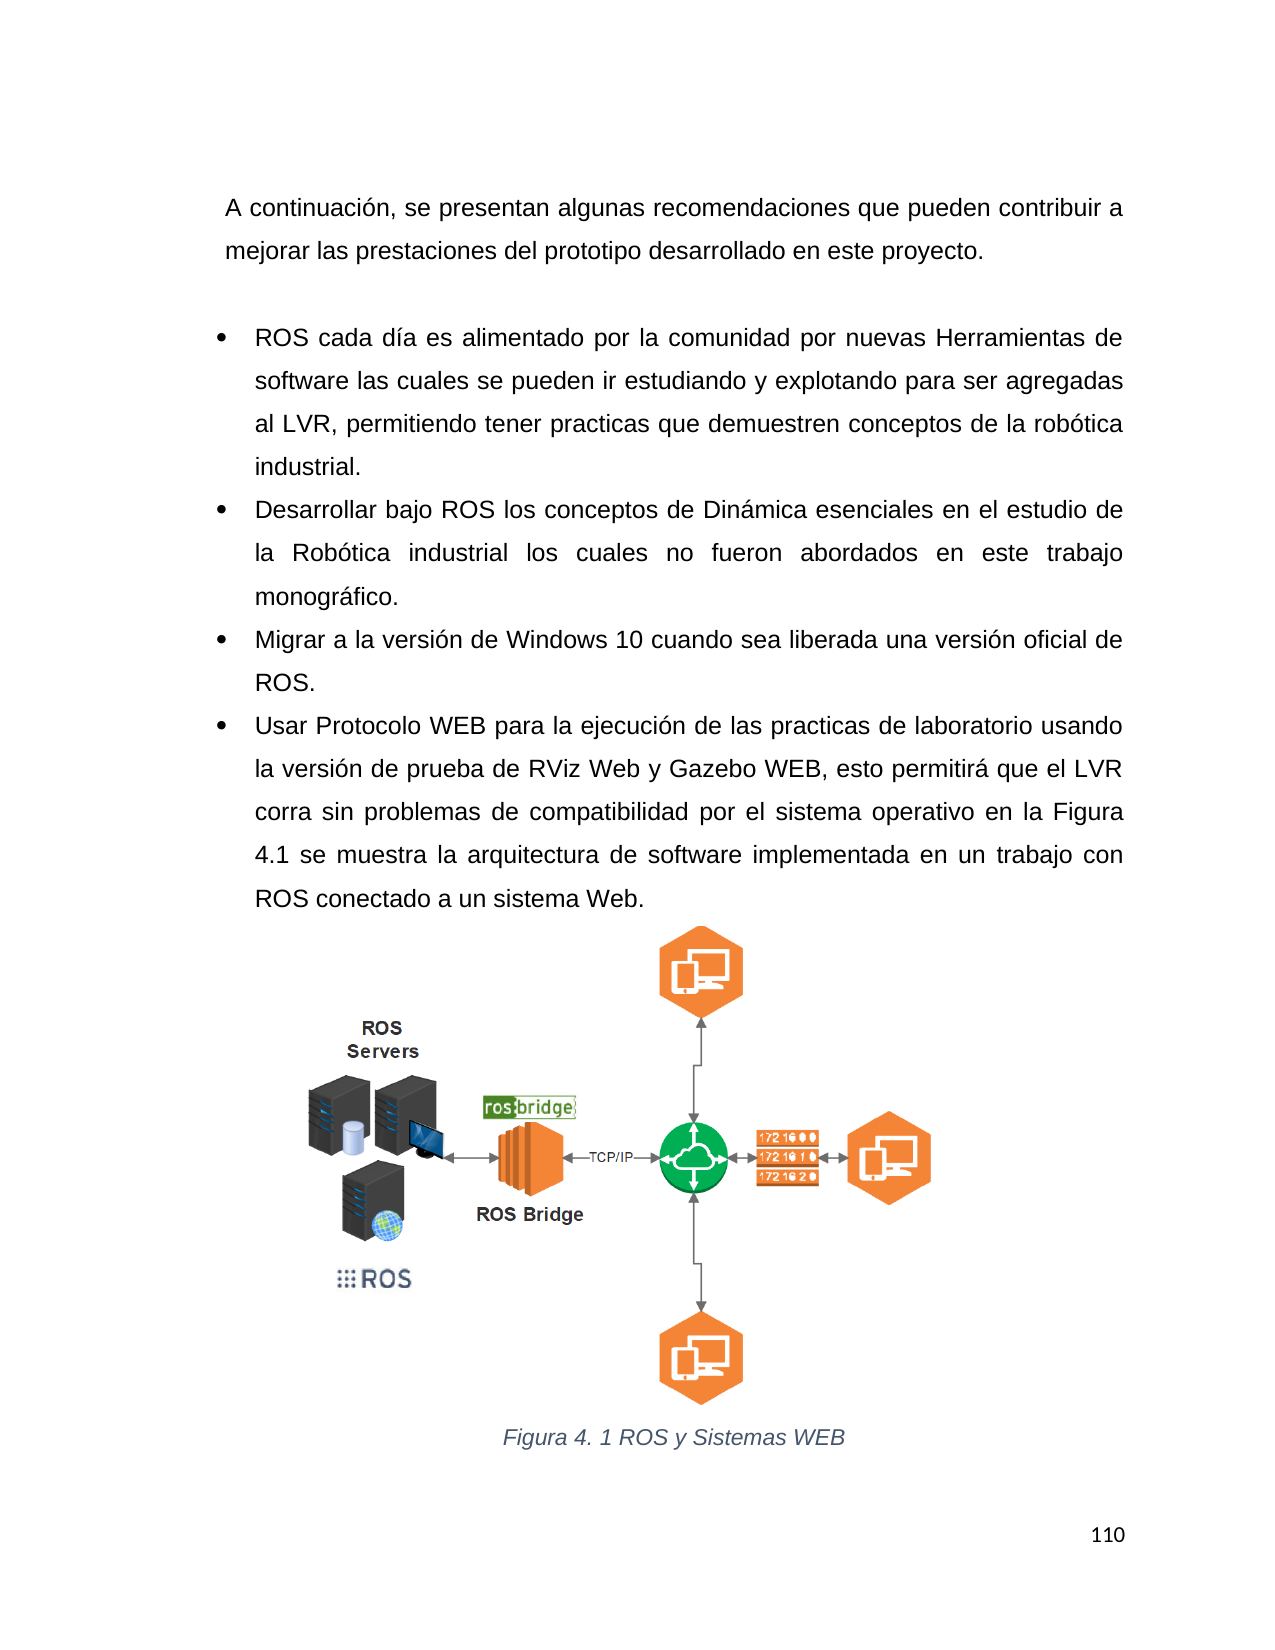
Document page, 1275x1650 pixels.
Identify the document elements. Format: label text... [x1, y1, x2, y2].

list ROS cada día es alimentado por la comunidad por nuevas Herramientas de software las cuales se pueden ir estudiando y explotando para ser agregadas al LVR, permitiendo tener practicas que demuestren conceptos de la robótica industrial. [217, 322, 1125, 481]
list Migrar a la versión de Windows 10 cuando sea liberada una versión oficial de ROS. [217, 624, 1125, 697]
list Usar Protocolo WEB para la ejecución de las practicas de laboratorio usando la versión de prueba de RViz Web y Gazebo WEB, esto permitirá que el LVR corra sin problemas de compatibilidad por el sistema operativo en la Figura 4.1 se muestra la arquitectura de software implementada en un trabajo con ROS conectado a un sistema Web. [217, 711, 1125, 912]
list Desarrollar bajo ROS los conceptos de Dinámica esenciales en el estudio de la Robótica industrial los cuales no fueron abordados en este trabajo monográfico. [217, 495, 1125, 610]
text Figura 4. 1 ROS y Sistemas WEB [225, 1424, 1125, 1450]
picture [286, 926, 1064, 1405]
text A continuación, se presentan algunas recomendaciones que pueden contribuir a mejorar las prestaciones del prototipo desarrollado en este proyecto. [225, 193, 1125, 265]
